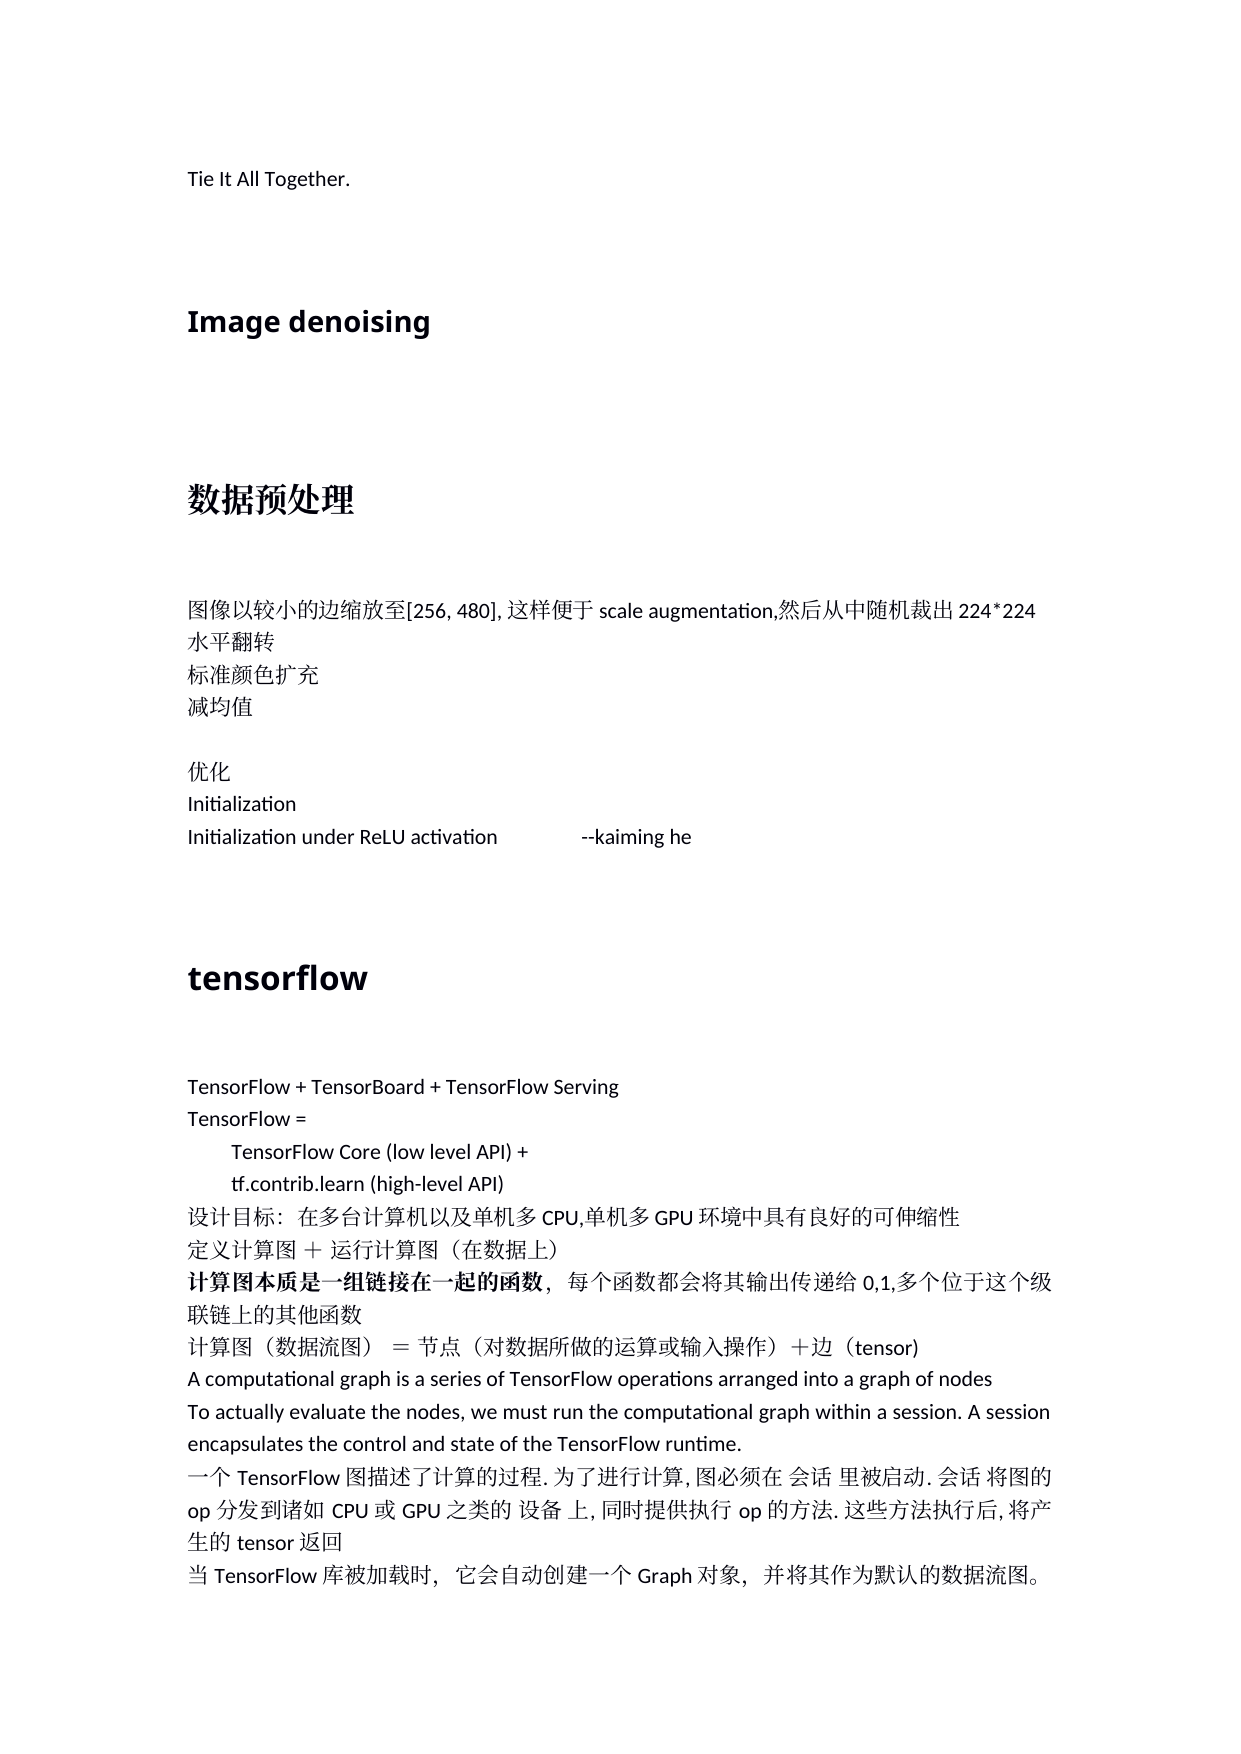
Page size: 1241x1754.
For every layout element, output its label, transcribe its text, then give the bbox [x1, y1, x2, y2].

text Initialization under ReLU activation --kaiming he [187, 820, 1053, 853]
text TensorFlow Core (low level API) + [187, 1135, 1053, 1167]
text 标准颜色扩充 [187, 658, 1053, 690]
text To actually evaluate the nodes, we must run the computational graph within a session. A session encapsulates the control and state of the TensorFlow runtime. [187, 1395, 1053, 1460]
text TensorFlow + TensorBoard + TensorFlow Serving [187, 1070, 1053, 1102]
text 设计目标：在多台计算机以及单机多CPU,单机多GPU环境中具有良好的可伸缩性 [187, 1200, 1053, 1232]
text 水平翻转 [187, 625, 1053, 658]
text 定义计算图 ＋ 运行计算图（在数据上） [187, 1232, 1053, 1265]
subtitle tensorflow [187, 945, 1053, 1010]
text Initialization [187, 788, 1053, 820]
text 图像以较小的边缩放至[256, 480], 这样便于scale augmentation,然后从中随机裁出224*224 [187, 593, 1053, 625]
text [187, 1557, 1053, 1590]
text TensorFlow = [187, 1102, 1053, 1135]
text Tie It All Together. [187, 162, 1053, 194]
text 计算图（数据流图） ＝ 节点（对数据所做的运算或输入操作）＋边（tensor) [187, 1330, 1053, 1362]
text tf.contrib.learn (high-level API) [187, 1167, 1053, 1200]
text A computational graph is a series of TensorFlow operations arranged into a graph of nodes [187, 1362, 1053, 1395]
text 计算图本质是一组链接在一起的函数，每个函数都会将其输出传递给0,1,多个位于这个级联链上的其他函数 [187, 1265, 1053, 1330]
text 优化 [187, 755, 1053, 788]
text 一个 TensorFlow 图描述了计算的过程. 为了进行计算, 图必须在 会话 里被启动. 会话 将图的 op 分发到诸如 CPU 或 GPU 之类的 设备 上, 同时提供执行 op 的方法. 这些方法执行后, 将产生的 tensor 返回 [187, 1460, 1053, 1557]
text 减均值 [187, 690, 1053, 723]
subtitle 数据预处理 [187, 466, 1053, 531]
subtitle Image denoising [187, 289, 1053, 354]
